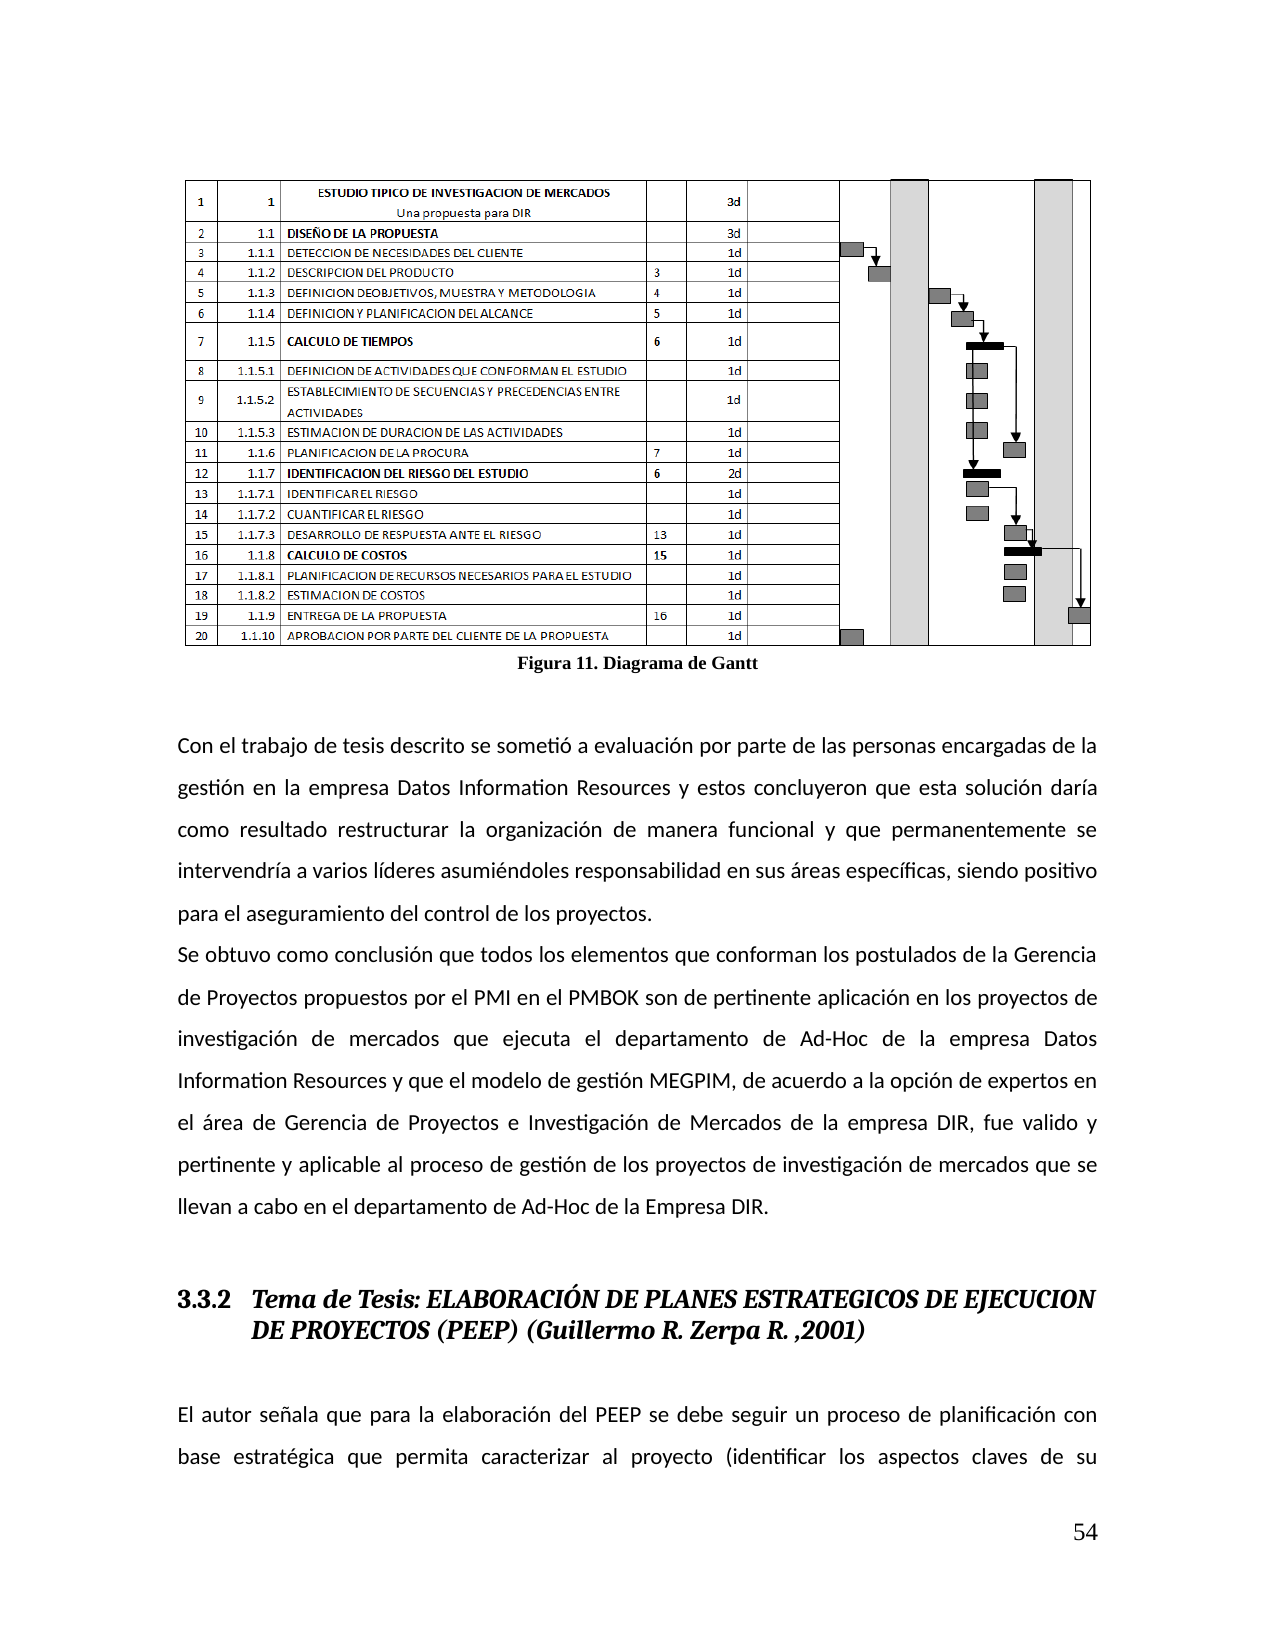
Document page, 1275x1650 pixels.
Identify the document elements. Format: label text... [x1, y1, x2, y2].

text Se obtuvo como conclusión que todos los elementos que conforman los postulados de la Gerencia de Proyectos propuestos por el PMI en el PMBOK son de pertinente aplicación en los proyectos de investigación de mercados que ejecuta el departamento de Ad-Hoc de la empresa Datos Information Resources y que el modelo de gestión MEGPIM, de acuerdo a la opción de expertos en el área de Gerencia de Proyectos e Investigación de Mercados de la empresa DIR, fue valido y pertinente y aplicable al proceso de gestión de los proyectos de investigación de mercados que se llevan a cabo en el departamento de Ad-Hoc de la Empresa DIR. [177, 941, 1098, 1221]
text Con el trabajo de tesis descrito se sometió a evaluación por parte de las personas encargadas de la gestión en la empresa Datos Information Resources y estos concluyeron que esta solución daría como resultado restructurar la organización de manera funcional y que permanentemente se intervendría a varios líderes asumiéndoles responsabilidad en sus áreas específicas, siendo positivo para el aseguramiento del control de los proyectos. [177, 731, 1098, 927]
subtitle 3.3.2 Tema de Tesis: ELABORACIÓN DE PLANES ESTRATEGICOS DE EJECUCION DE PROYECTOS (PEEP) (Guillermo R. Zerpa R. ,2001) [177, 1284, 1098, 1346]
picture [177, 176, 1098, 652]
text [177, 1400, 1098, 1470]
text Figura 11. Diagrama de Gantt [177, 652, 1098, 673]
